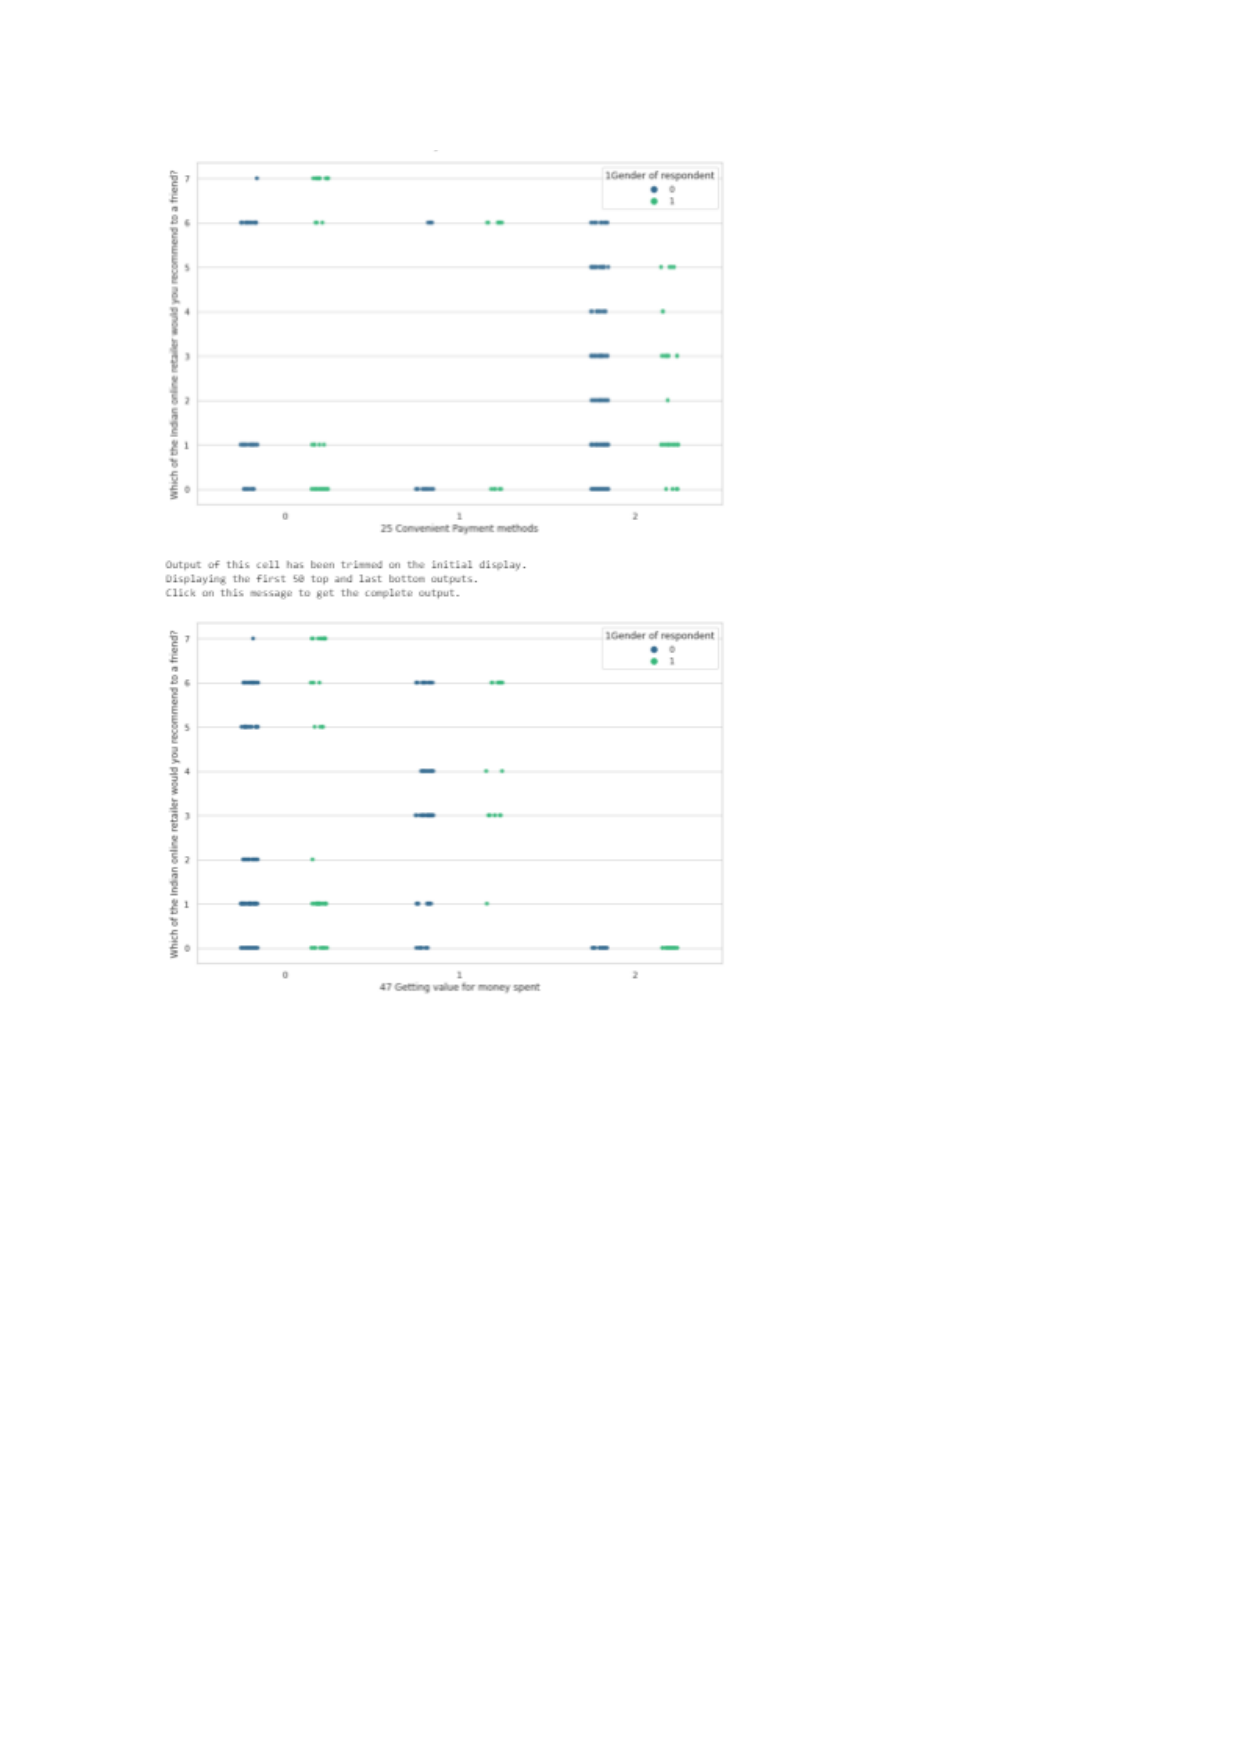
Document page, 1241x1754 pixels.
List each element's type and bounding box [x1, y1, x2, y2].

picture [150, 150, 779, 999]
